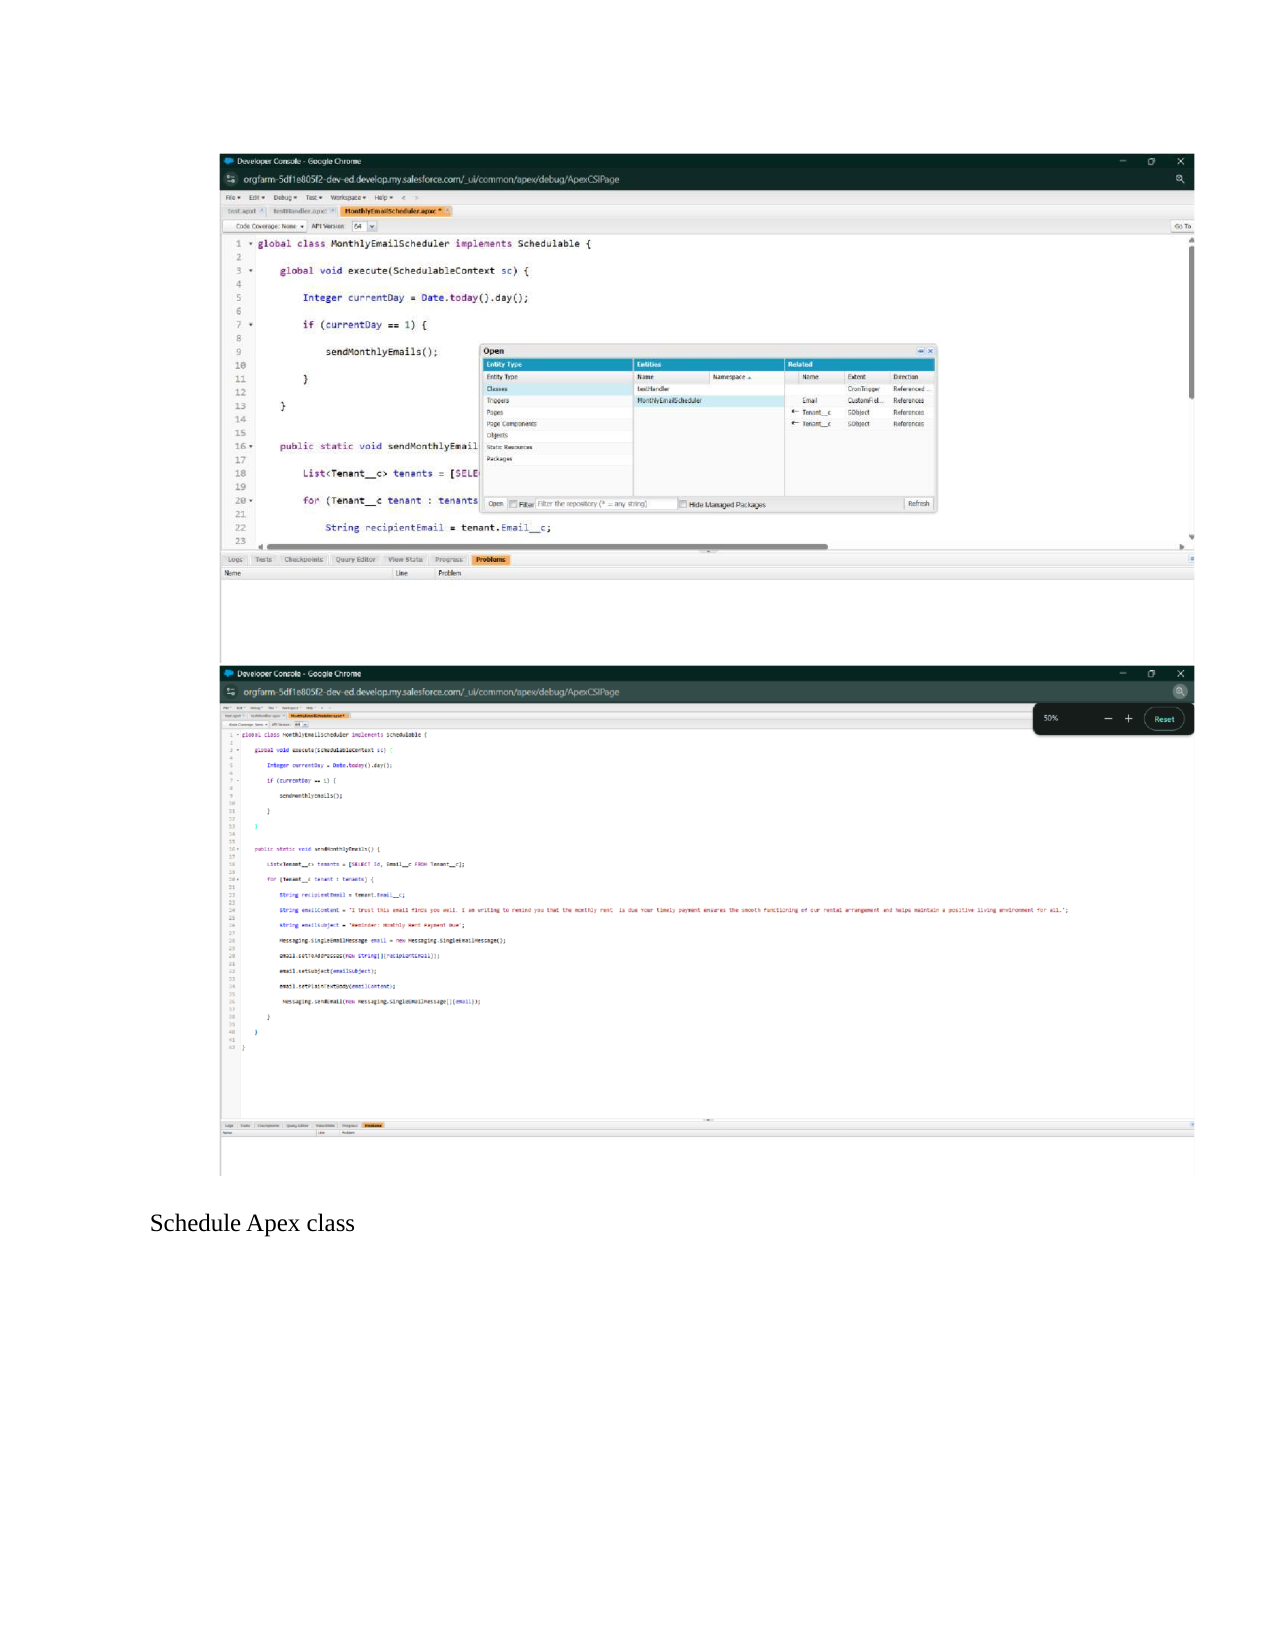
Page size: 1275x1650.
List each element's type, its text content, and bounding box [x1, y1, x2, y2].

picture [219, 153, 1195, 663]
picture [219, 665, 1195, 1176]
text Schedule Apex class [149, 1208, 1168, 1237]
